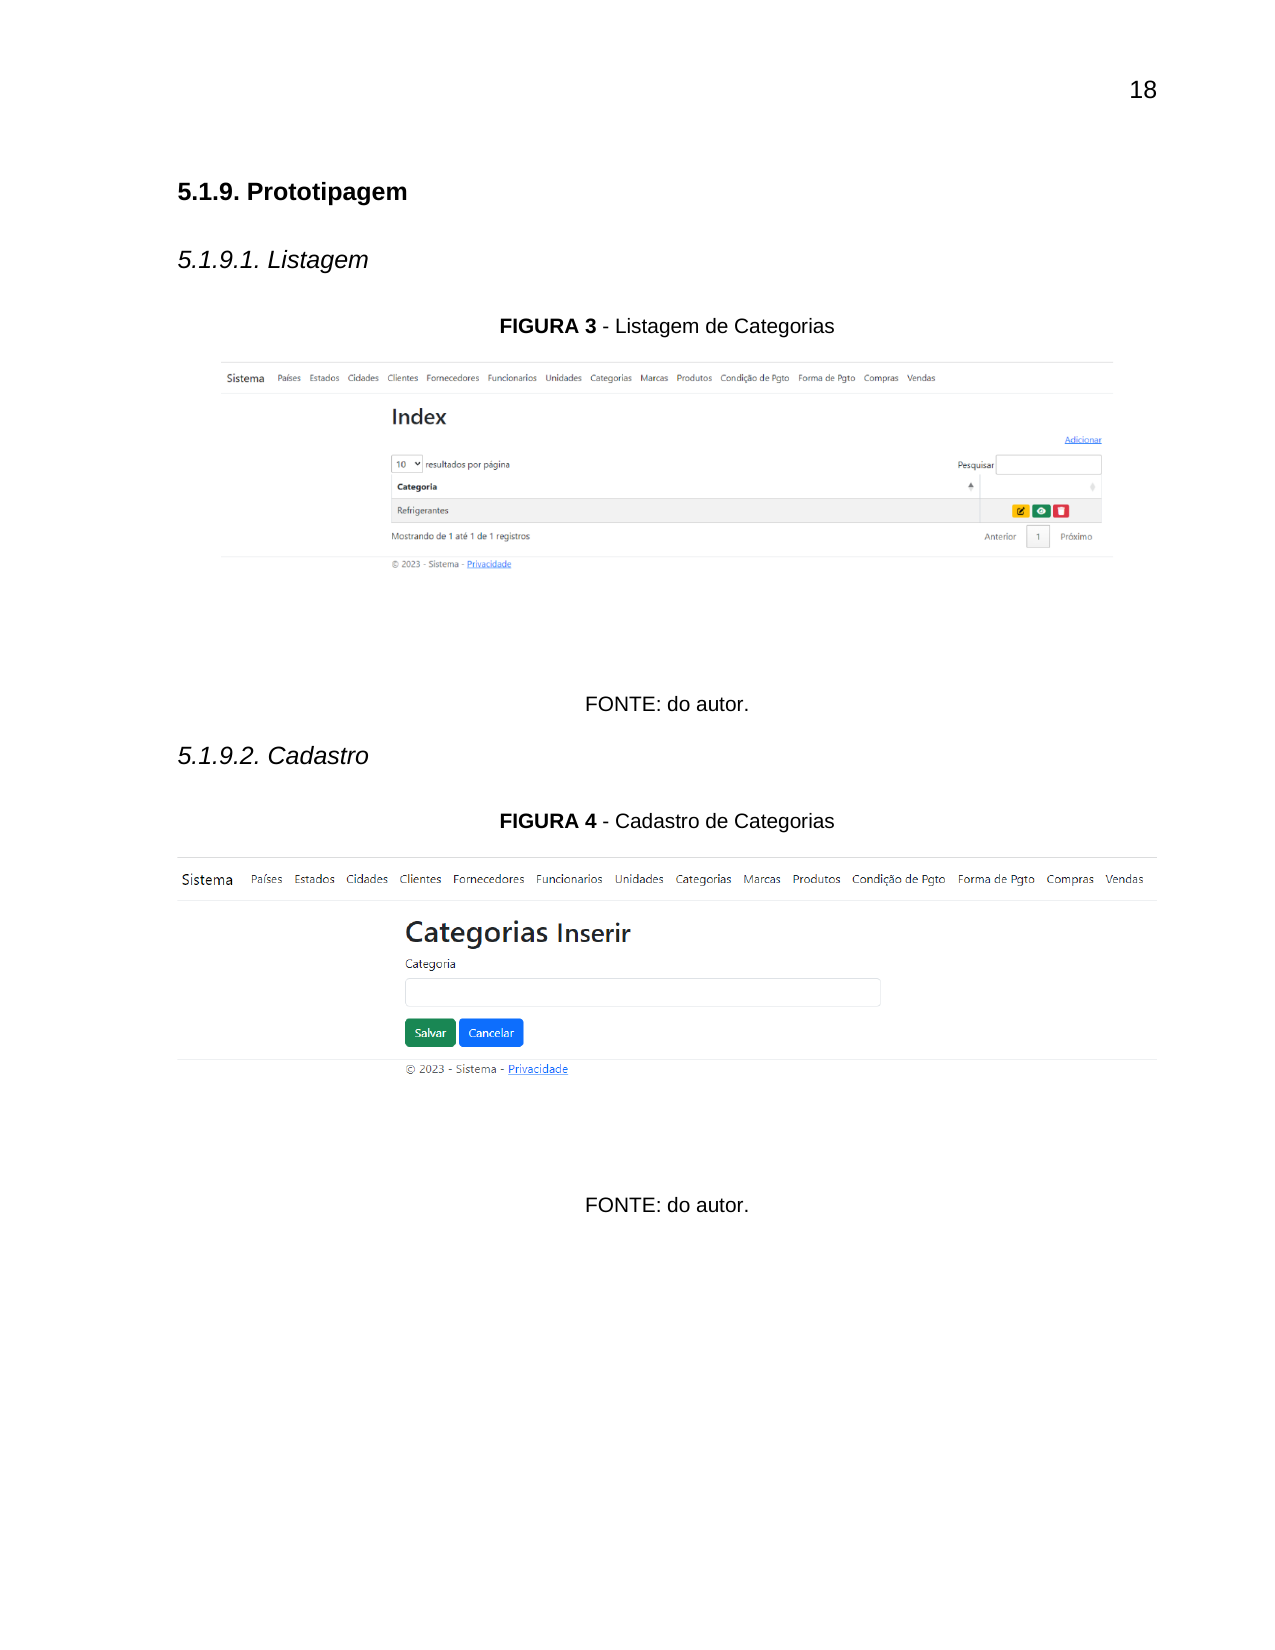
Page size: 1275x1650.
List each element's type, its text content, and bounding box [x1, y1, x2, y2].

picture [221, 361, 1114, 668]
picture [177, 857, 1157, 1169]
text FONTE: do autor. [177, 692, 1157, 716]
list 5.1.9.1. Listagem [177, 245, 1157, 274]
list 5.1.9.2. Cadastro [177, 741, 1157, 770]
text FIGURA 3 - Listagem de Categorias [177, 313, 1157, 337]
text FONTE: do autor. [177, 1193, 1157, 1217]
text FIGURA 4 - Cadastro de Categorias [177, 809, 1157, 833]
subtitle 5.1.9. Prototipagem [177, 177, 1157, 206]
